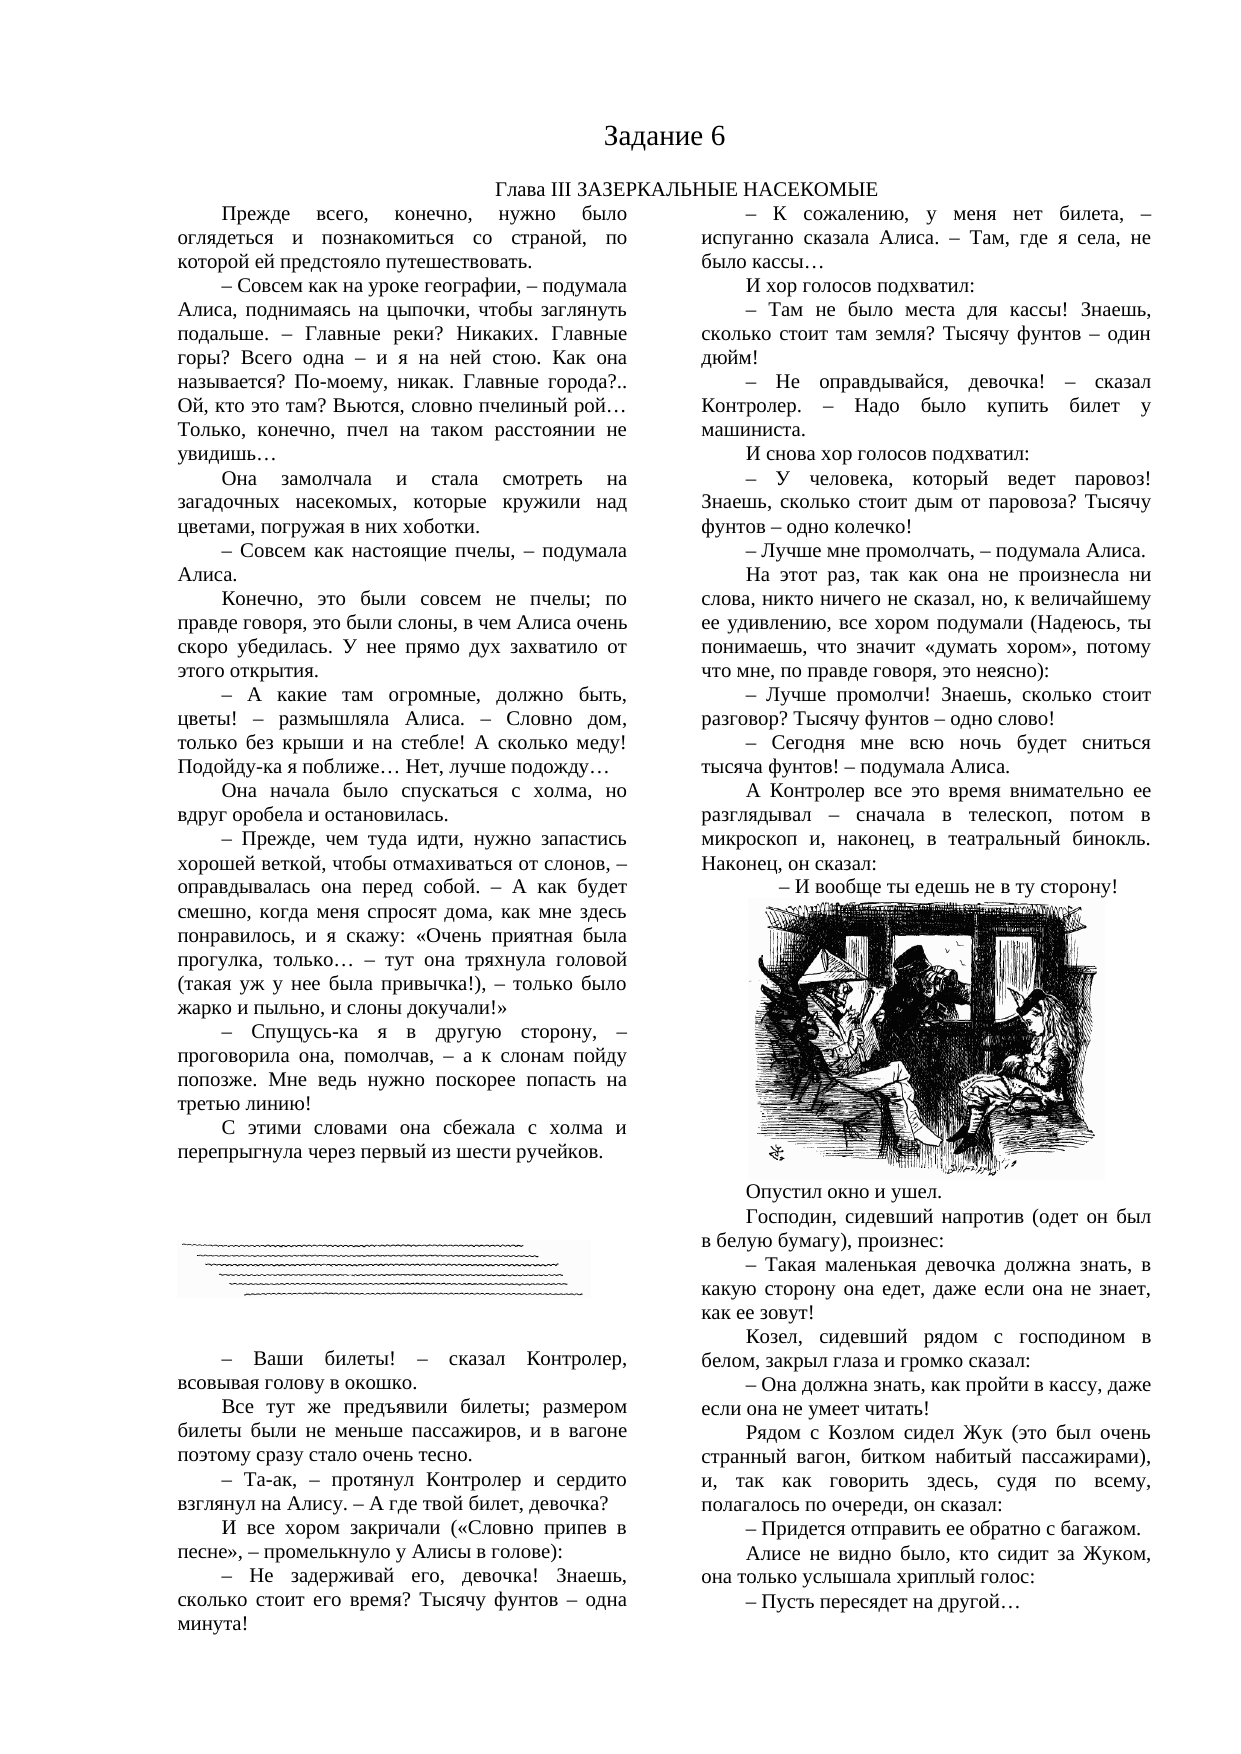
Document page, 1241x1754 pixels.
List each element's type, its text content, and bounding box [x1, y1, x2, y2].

text Задание 6 [177, 118, 1152, 152]
text – Совсем как на уроке географии, – подумала Алиса, поднимаясь на цыпочки, чтобы заглянуть подальше. – Главные реки? Никаких. Главные горы? Всего одна – и я на ней стою. Как она называется? По-моему, никак. Главные города?.. Ой, кто это там? Вьются, словно пчелиный рой… Только, конечно, пчел на таком расстоянии не увидишь… [177, 273, 627, 465]
picture [748, 898, 1106, 1180]
text – Прежде, чем туда идти, нужно запастись хорошей веткой, чтобы отмахиваться от слонов, – оправдывалась она перед собой. – А как будет смешно, когда меня спросят дома, как мне здесь понравилось, и я скажу: «Очень приятная была прогулка, только… – тут она тряхнула головой (такая уж у нее была привычка!), – только было жарко и пыльно, и слоны докучали!» [177, 826, 627, 1019]
text – Ваши билеты! – сказал Контролер, всовывая голову в окошко. [177, 1346, 627, 1394]
text – Пусть пересядет на другой… [701, 1588, 1152, 1613]
text Господин, сидевший напротив (одет он был в белую бумагу), произнес: [701, 1203, 1152, 1252]
text Она замолчала и стала смотреть на загадочных насекомых, которые кружили над цветами, погружая в них хоботки. [177, 465, 627, 538]
text – Лучше мне промолчать, – подумала Алиса. [701, 538, 1152, 562]
text Конечно, это были совсем не пчелы; по правде говоря, это были слоны, в чем Алиса очень скоро убедилась. У нее прямо дух захватило от этого открытия. [177, 586, 627, 682]
text Козел, сидевший рядом с господином в белом, закрыл глаза и громко сказал: [701, 1324, 1152, 1372]
text На этот раз, так как она не произнесла ни слова, никто ничего не сказал, но, к величайшему ее удивлению, все хором подумали (Надеюсь, ты понимаешь, что значит «думать хором», потому что мне, по правде говоря, это неясно): [701, 562, 1152, 682]
text – А какие там огромные, должно быть, цветы! – размышляла Алиса. – Словно дом, только без крыши и на стебле! А сколько меду! Подойду-ка я поближе… Нет, лучше подожду… [177, 682, 627, 778]
text – Придется отправить ее обратно с багажом. [701, 1516, 1152, 1540]
text – Не оправдывайся, девочка! – сказал Контролер. – Надо было купить билет у машиниста. [701, 369, 1152, 441]
text – К сожалению, у меня нет билета, – испуганно сказала Алиса. – Там, где я села, не было кассы… [701, 201, 1152, 273]
text Рядом с Козлом сидел Жук (это был очень странный вагон, битком набитый пассажирами), и, так как говорить здесь, судя по всему, полагалось по очереди, он сказал: [701, 1420, 1152, 1516]
text Все тут же предъявили билеты; размером билеты были не меньше пассажиров, и в вагоне поэтому сразу стало очень тесно. [177, 1394, 627, 1466]
text А Контролер все это время внимательно ее разглядывал – сначала в телескоп, потом в микроскоп и, наконец, в театральный бинокль. Наконец, он сказал: [701, 778, 1152, 874]
text – Спущусь-ка я в другую сторону, – проговорила она, помолчав, – а к слонам пойду попозже. Мне ведь нужно поскорее попасть на третью линию! [177, 1019, 627, 1115]
text – Там не было места для кассы! Знаешь, сколько стоит там земля? Тысячу фунтов – один дюйм! [701, 297, 1152, 369]
text Алисе не видно было, кто сидит за Жуком, она только услышала хриплый голос: [701, 1540, 1152, 1588]
text – У человека, который ведет паровоз! Знаешь, сколько стоит дым от паровоза? Тысячу фунтов – одно колечко! [701, 465, 1152, 538]
picture [177, 1240, 591, 1298]
text – Та-ак, – протянул Контролер и сердито взглянул на Алису. – А где твой билет, девочка? [177, 1466, 627, 1514]
text Прежде всего, конечно, нужно было оглядеться и познакомиться со страной, по которой ей предстояло путешествовать. [177, 201, 627, 273]
text – Сегодня мне всю ночь будет сниться тысяча фунтов! – подумала Алиса. [701, 730, 1152, 778]
text – Совсем как настоящие пчелы, – подумала Алиса. [177, 538, 627, 586]
text Опустил окно и ушел. [701, 1179, 1152, 1203]
text С этими словами она сбежала с холма и перепрыгнула через первый из шести ручейков. [177, 1115, 627, 1163]
text – Лучше промолчи! Знаешь, сколько стоит разговор? Тысячу фунтов – одно слово! [701, 682, 1152, 730]
text Она начала было спускаться с холма, но вдруг оробела и остановилась. [177, 778, 627, 826]
subtitle Глава III ЗАЗЕРКАЛЬНЫЕ НАСЕКОМЫЕ [177, 177, 1152, 201]
text – Не задерживай его, девочка! Знаешь, сколько стоит его время? Тысячу фунтов – одна минута! [177, 1563, 627, 1635]
text – Такая маленькая девочка должна знать, в какую сторону она едет, даже если она не знает, как ее зовут! [701, 1252, 1152, 1324]
text И хор голосов подхватил: [701, 273, 1152, 297]
text – Она должна знать, как пройти в кассу, даже если она не умеет читать! [701, 1372, 1152, 1420]
text И снова хор голосов подхватил: [701, 441, 1152, 465]
text И все хором закричали («Словно припев в песне», – промелькнуло у Алисы в голове): [177, 1514, 627, 1563]
